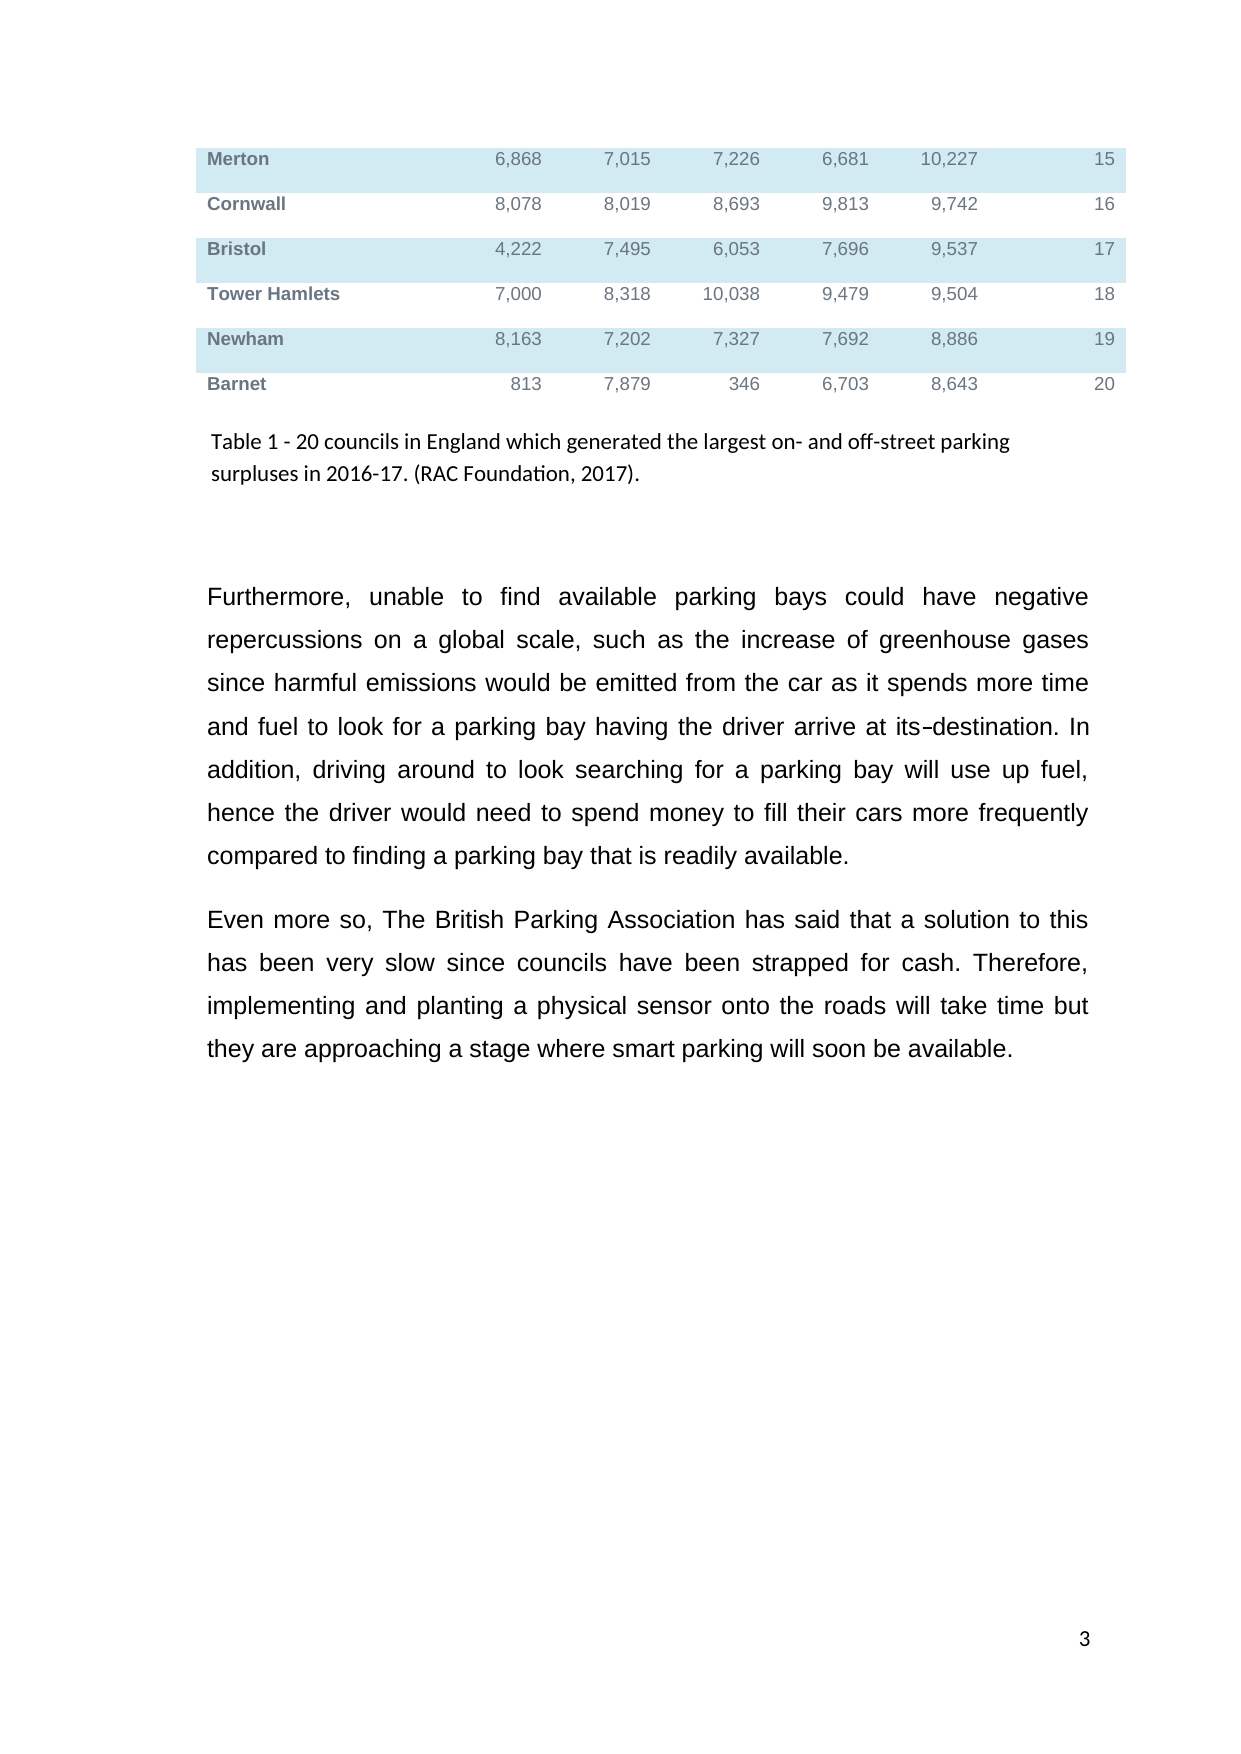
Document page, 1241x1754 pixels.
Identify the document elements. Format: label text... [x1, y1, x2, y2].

table_cell 15 [989, 148, 1126, 193]
table_cell 7,202 [553, 328, 662, 373]
table_cell 7,692 [771, 328, 880, 373]
table_cell 7,000 [444, 283, 553, 328]
table_cell 20 [989, 373, 1126, 418]
table_cell 16 [989, 193, 1126, 238]
table_cell 9,479 [771, 283, 880, 328]
table_cell Newham [196, 328, 444, 373]
table_cell 6,681 [771, 148, 880, 193]
table_cell 9,813 [771, 193, 880, 238]
table_cell Cornwall [196, 193, 444, 238]
table_cell 7,015 [553, 148, 662, 193]
table_cell 6,868 [444, 148, 553, 193]
table_cell 9,742 [880, 193, 989, 238]
table_cell 19 [989, 328, 1126, 373]
table_cell 6,703 [771, 373, 880, 418]
table_cell Tower Hamlets [196, 283, 444, 328]
table_cell Barnet [196, 373, 444, 418]
table_cell 17 [989, 238, 1126, 283]
table_cell 8,643 [880, 373, 989, 418]
table_cell 10,227 [880, 148, 989, 193]
table_cell 10,038 [662, 283, 771, 328]
table_cell 18 [989, 283, 1126, 328]
table_cell 8,886 [880, 328, 989, 373]
table_cell Bristol [196, 238, 444, 283]
table_cell 7,495 [553, 238, 662, 283]
table_cell 8,019 [553, 193, 662, 238]
table_cell 8,163 [444, 328, 553, 373]
table_cell 346 [662, 373, 771, 418]
table_cell 7,327 [662, 328, 771, 373]
table_cell 8,693 [662, 193, 771, 238]
table_cell 6,053 [662, 238, 771, 283]
table_cell 7,696 [771, 238, 880, 283]
table_cell 7,879 [553, 373, 662, 418]
table_cell 813 [444, 373, 553, 418]
text Furthermore, unable to find available parking bays could have negative repercussions on a global scale, such as the increase of greenhouse gases since harmful emissions would be emitted from the car as it spends more time and fuel to look for a parking bay having the driver arrive at its destination. In addition, driving around to look searching for a parking bay will use up fuel, hence the driver would need to spend money to fill their cars more frequently compared to finding a parking bay that is readily available. [207, 582, 1090, 870]
table_cell Merton [196, 148, 444, 193]
table_cell 9,537 [880, 238, 989, 283]
text Even more so, The British Parking Association has said that a solution to this has been very slow since councils have been strapped for cash. Therefore, implementing and planting a physical sensor onto the roads will take time but they are approaching a stage where smart parking will soon be available. [207, 905, 1090, 1063]
table_cell 9,504 [880, 283, 989, 328]
table_cell 8,318 [553, 283, 662, 328]
table_cell 7,226 [662, 148, 771, 193]
table_cell 8,078 [444, 193, 553, 238]
table_cell 4,222 [444, 238, 553, 283]
